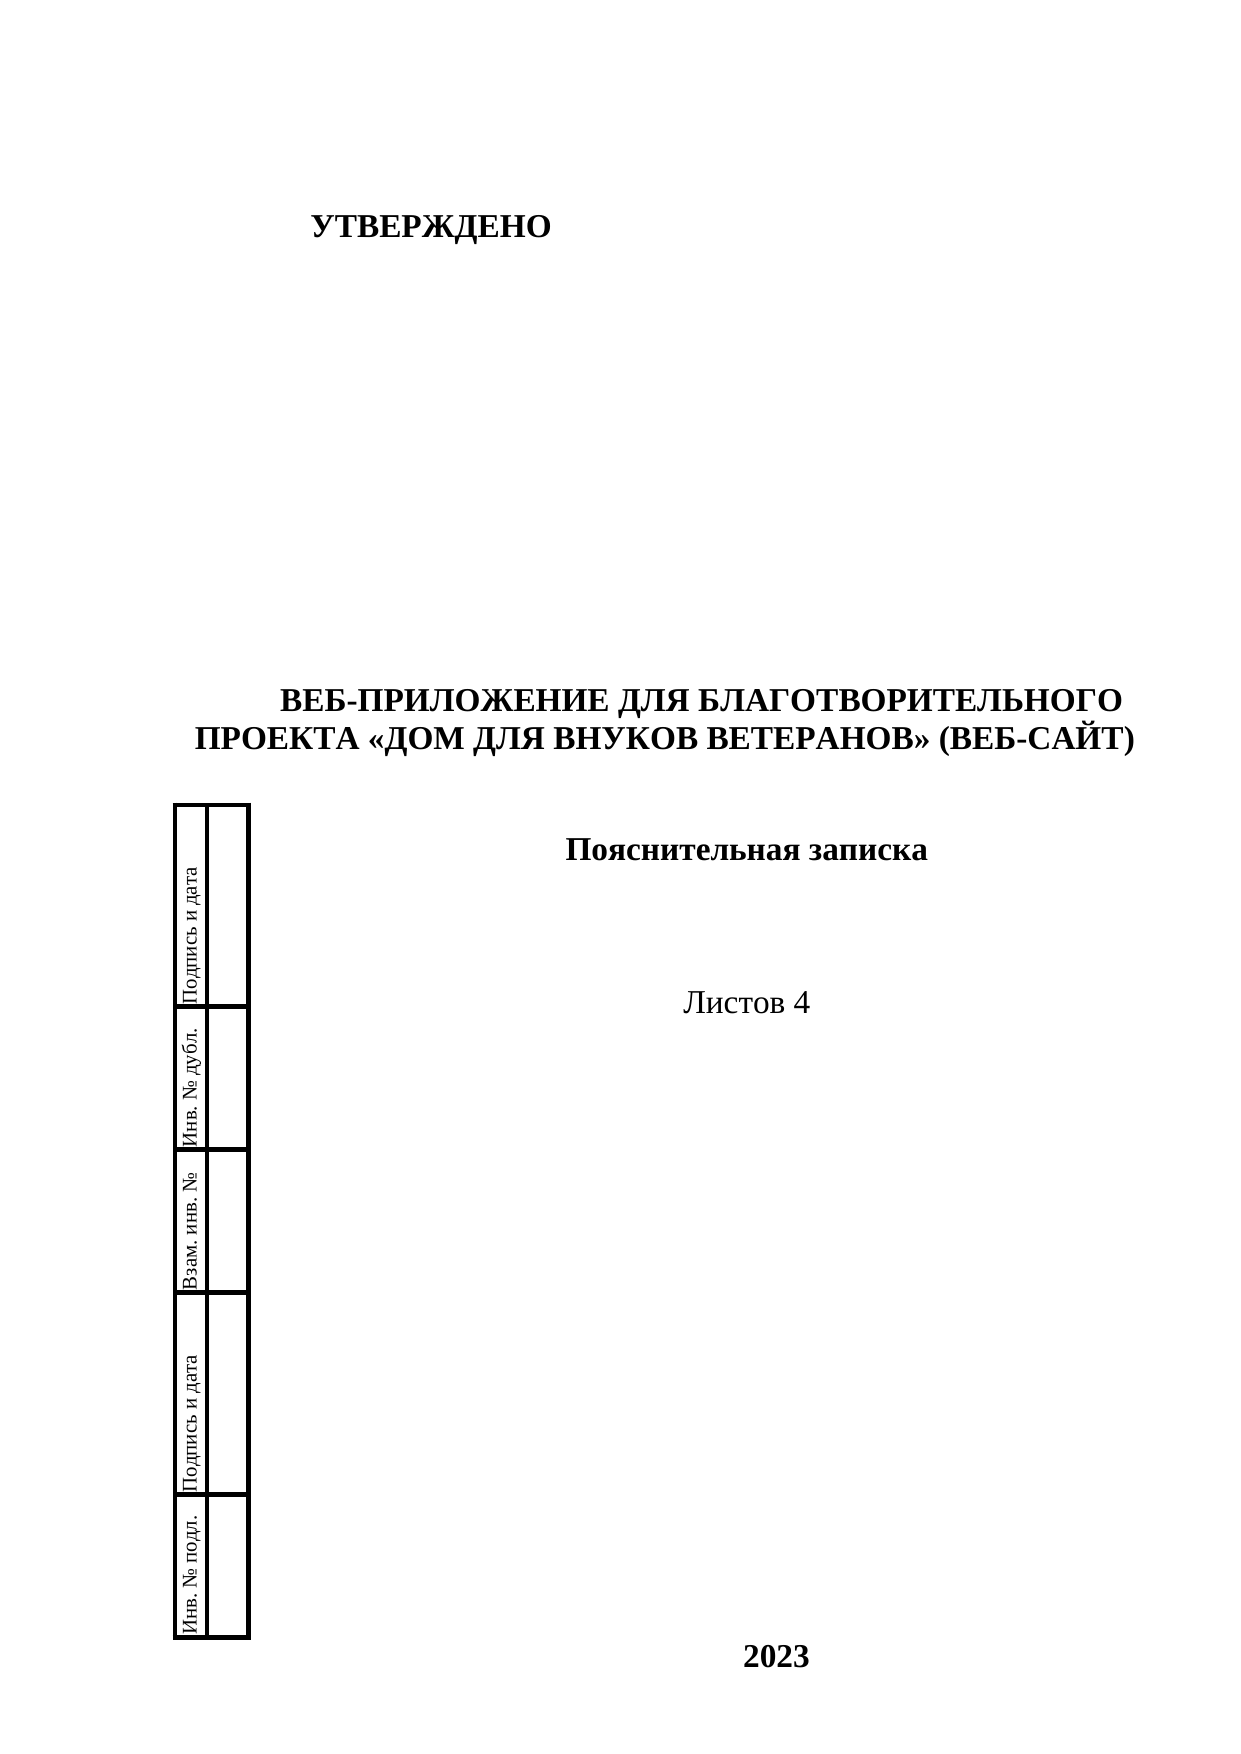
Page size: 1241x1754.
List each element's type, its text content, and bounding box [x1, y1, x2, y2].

text ВЕБ-ПРИЛОЖЕНИЕ ДЛЯ БЛАГОТВОРИТЕЛЬНОГО ПРОЕКТА «ДОМ ДЛЯ ВНУКОВ ВЕТЕРАНОВ» (ВЕБ-САЙТ) [177, 680, 1152, 757]
table_cell [209, 1295, 246, 1492]
table_cell Взам. инв. № [177, 1152, 205, 1290]
table_cell [209, 1152, 246, 1290]
text Пояснительная записка [251, 829, 1152, 867]
table_cell Подпись и дата [177, 1295, 205, 1492]
table_cell Инв. № дубл. [177, 1009, 205, 1147]
table_cell [209, 1497, 246, 1635]
table_header Подпись и дата [177, 807, 205, 1004]
text УТВЕРЖДЕНО [236, 206, 1152, 244]
table_cell [209, 1009, 246, 1147]
text 2023 [236, 1636, 1152, 1674]
table_header [209, 807, 246, 1004]
text Листов 4 [251, 982, 1152, 1020]
table_cell Инв. № подл. [177, 1497, 205, 1635]
